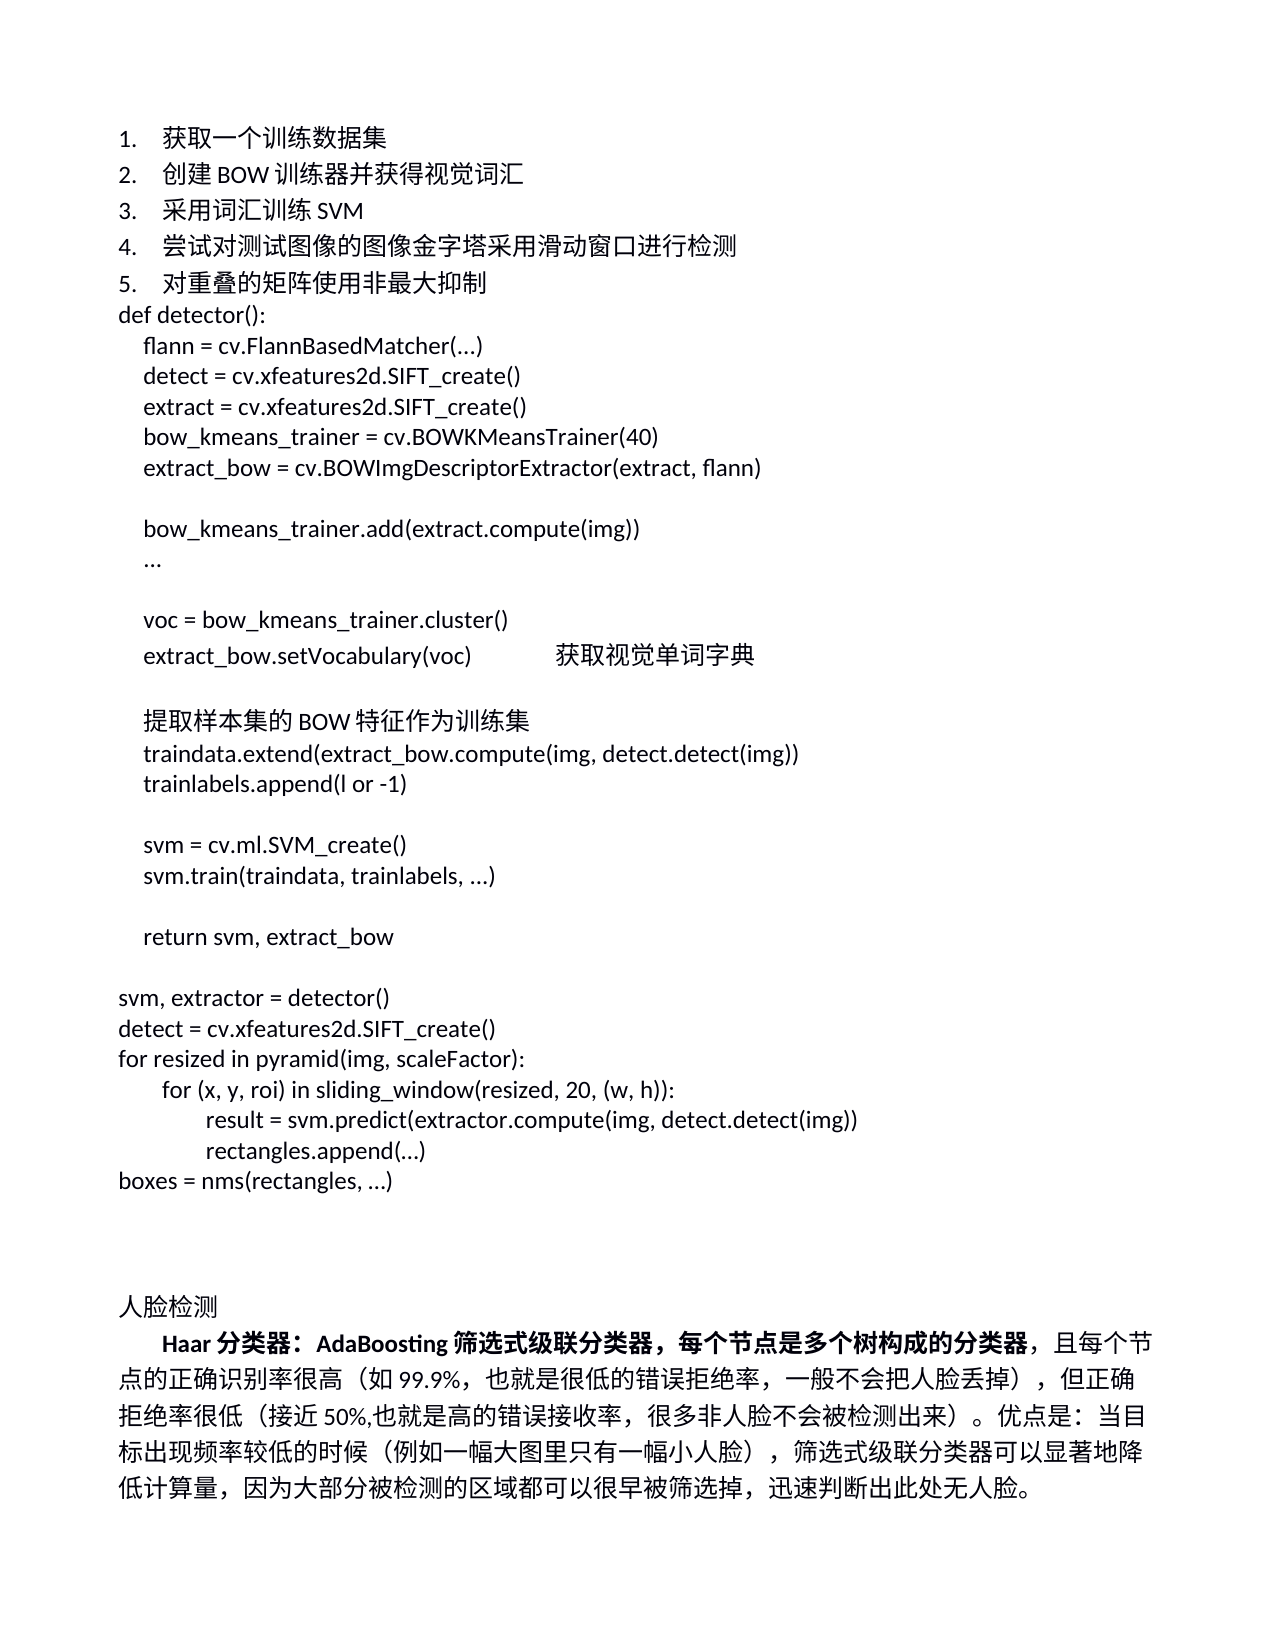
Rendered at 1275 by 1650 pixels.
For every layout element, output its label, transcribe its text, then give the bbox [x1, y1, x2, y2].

text svm = cv.ml.SVM_create() [143, 830, 1157, 860]
text return svm, extract_bow [143, 921, 1157, 952]
list 尝试对测试图像的图像金字塔采用滑动窗口进行检测 [118, 227, 1157, 263]
text flann = cv.FlannBasedMatcher(...) [143, 330, 1157, 360]
text svm, extractor = detector() [118, 982, 1157, 1013]
text svm.train(traindata, trainlabels, ...) [143, 860, 1157, 891]
text Haar分类器：AdaBoosting筛选式级联分类器，每个节点是多个树构成的分类器，且每个节点的正确识别率很高（如99.9%，也就是很低的错误拒绝率，一般不会把人脸丢掉），但正确拒绝率很低（接近50%,也就是高的错误接收率，很多非人脸不会被检测出来）。优点是：当目标出现频率较低的时候（例如一幅大图里只有一幅小人脸），筛选式级联分类器可以显著地降低计算量，因为大部分被检测的区域都可以很早被筛选掉，迅速判断出此处无人脸。 [118, 1324, 1157, 1505]
text ... [143, 543, 1157, 574]
text traindata.extend(extract_bow.compute(img, detect.detect(img)) [143, 738, 1157, 769]
text 提取样本集的BOW特征作为训练集 [143, 702, 1157, 738]
text voc = bow_kmeans_trainer.cluster() [143, 604, 1157, 635]
list 获取一个训练数据集 [118, 118, 1157, 154]
text boxes = nms(rectangles, …) [118, 1165, 1157, 1196]
list 采用词汇训练SVM [118, 191, 1157, 227]
text extract_bow = cv.BOWImgDescriptorExtractor(extract, flann) [143, 452, 1157, 482]
text def detector(): [118, 299, 1157, 330]
text trainlabels.append(l or -1) [143, 769, 1157, 799]
text bow_kmeans_trainer = cv.BOWKMeansTrainer(40) [143, 421, 1157, 452]
text for (x, y, roi) in sliding_window(resized, 20, (w, h)): [118, 1074, 1157, 1104]
text extract_bow.setVocabulary(voc) 获取视觉单词字典 [143, 635, 1157, 671]
text result = svm.predict(extractor.compute(img, detect.detect(img)) [118, 1104, 1157, 1135]
text 人脸检测 [118, 1287, 1157, 1324]
text extract = cv.xfeatures2d.SIFT_create() [143, 391, 1157, 421]
text bow_kmeans_trainer.add(extract.compute(img)) [143, 513, 1157, 543]
text rectangles.append(…) [118, 1135, 1157, 1165]
text detect = cv.xfeatures2d.SIFT_create() [118, 1013, 1157, 1043]
list 对重叠的矩阵使用非最大抑制 [118, 263, 1157, 299]
list 创建BOW训练器并获得视觉词汇 [118, 154, 1157, 191]
text for resized in pyramid(img, scaleFactor): [118, 1043, 1157, 1074]
text detect = cv.xfeatures2d.SIFT_create() [143, 360, 1157, 391]
